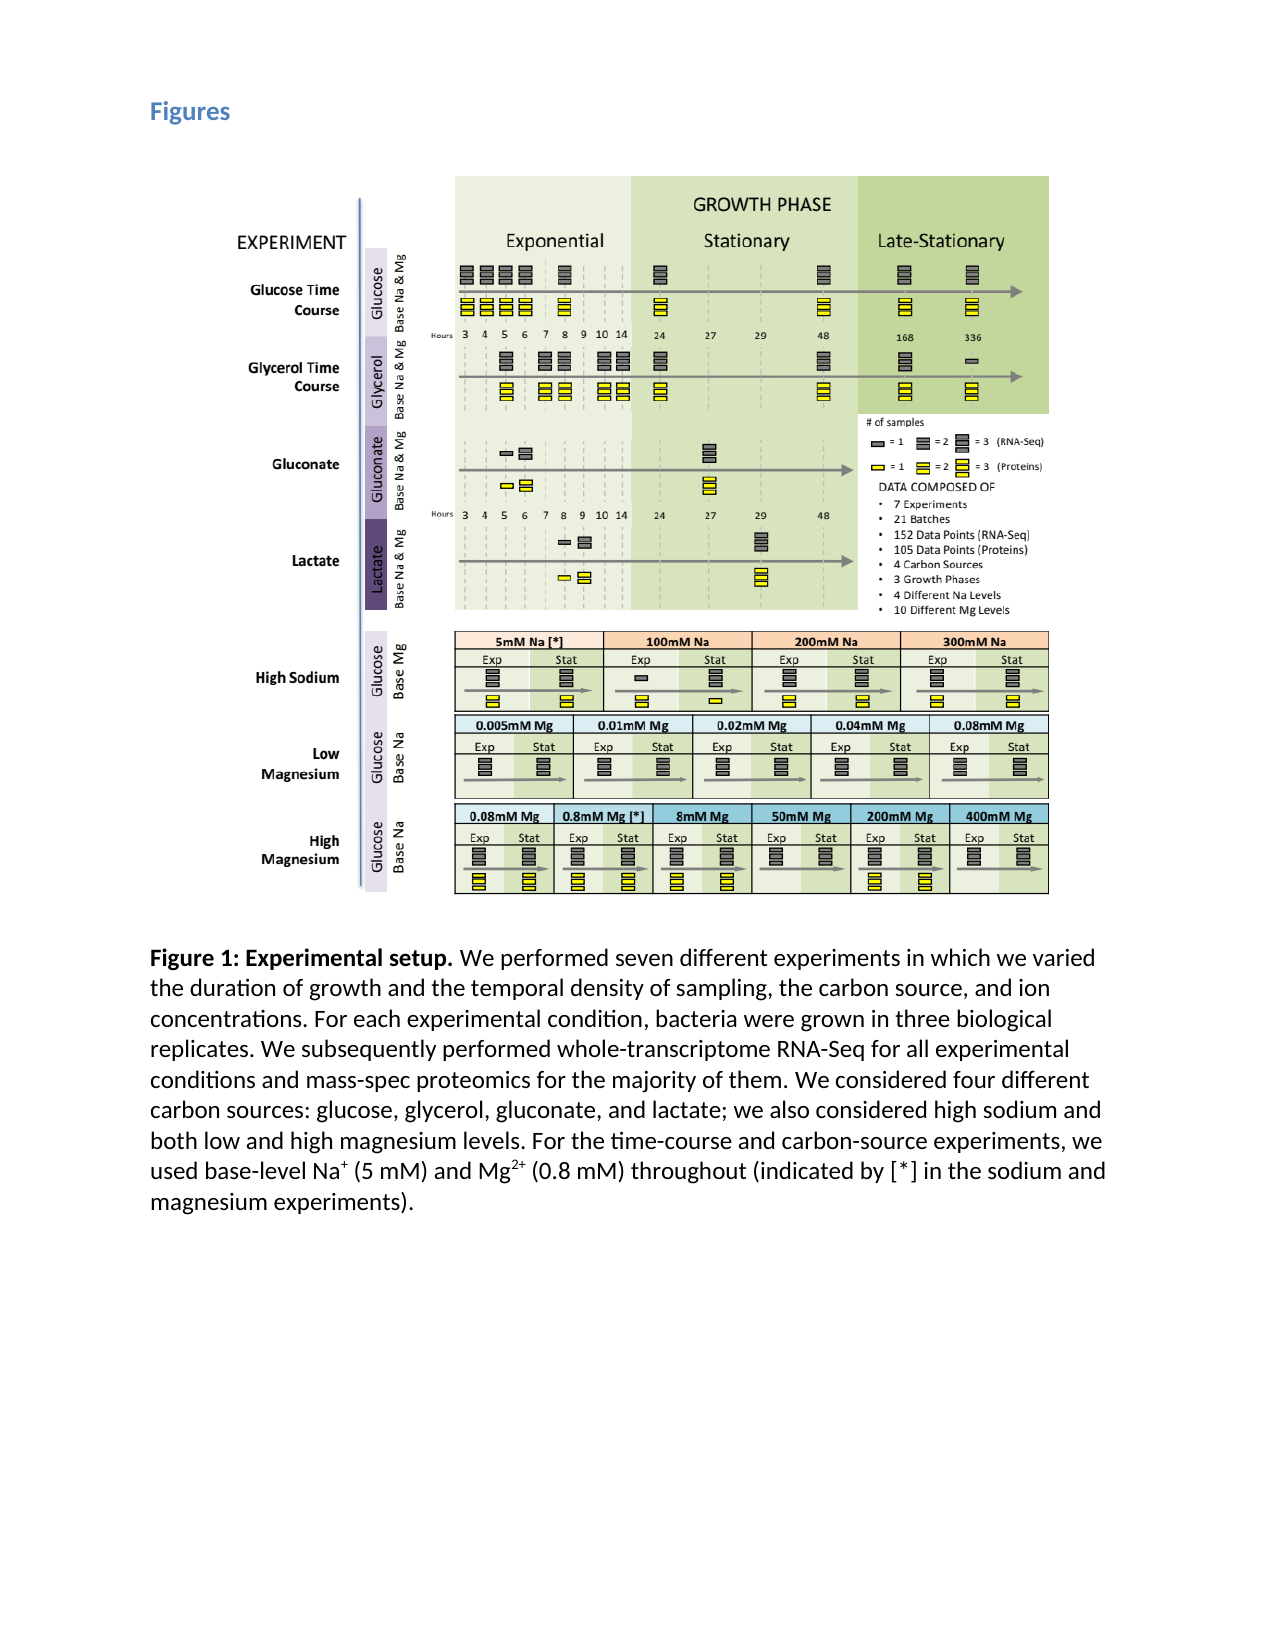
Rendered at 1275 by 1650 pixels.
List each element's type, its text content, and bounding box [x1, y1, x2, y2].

text Figure 1: Experimental setup. We performed seven different experiments in which we varied the duration of growth and the temporal density of sampling, the carbon source, and ion concentrations. For each experimental condition, bacteria were grown in three biological replicates. We subsequently performed whole-transcriptome RNA-Seq for all experimental conditions and mass-spec proteomics for the majority of them. We considered four different carbon sources: glucose, glycerol, gluconate, and lactate; we also considered high sodium and both low and high magnesium levels. For the time-course and carbon-source experiments, we used base-level Na+ (5 mM) and Mg2+ (0.8 mM) throughout (indicated by [*] in the sodium and magnesium experiments). [150, 911, 1125, 1217]
subtitle Figures [150, 94, 1125, 127]
